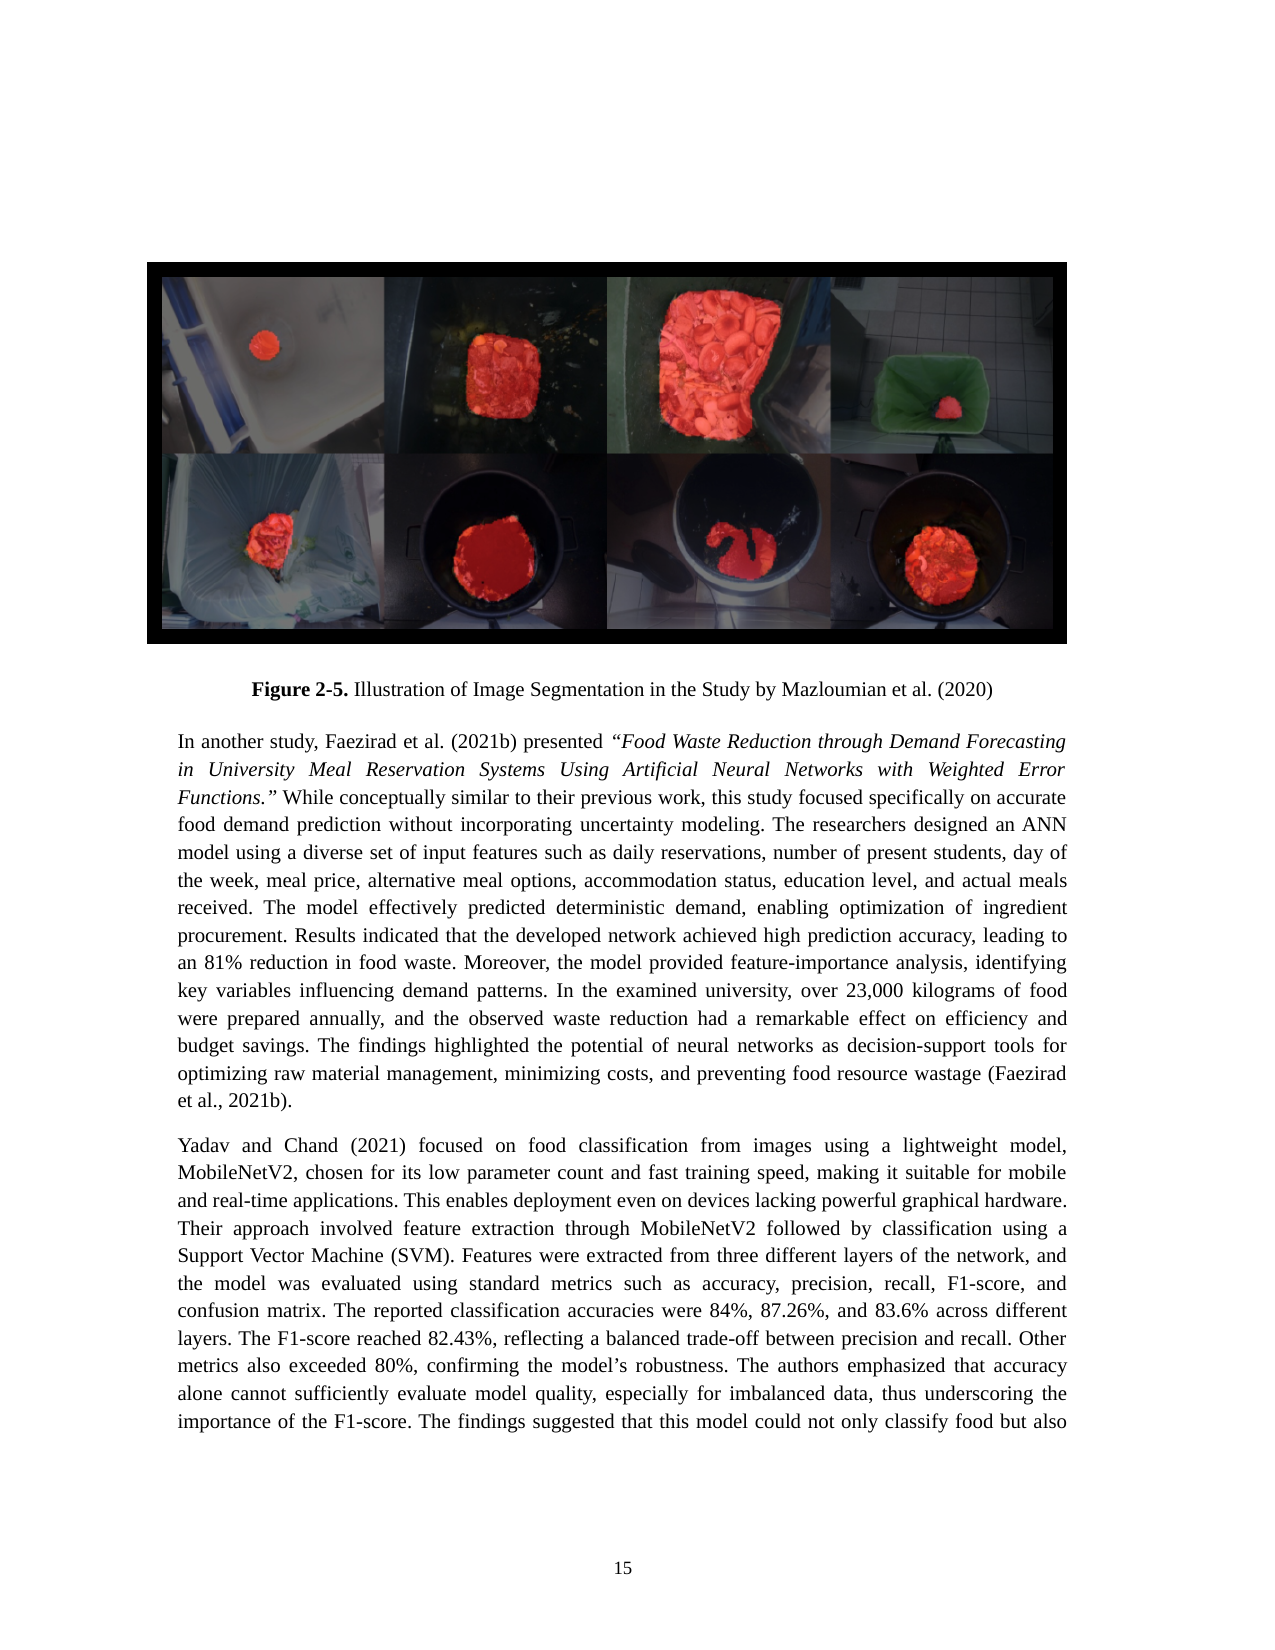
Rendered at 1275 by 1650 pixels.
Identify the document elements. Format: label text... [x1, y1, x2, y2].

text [177, 1133, 1068, 1433]
text In another study, Faezirad et al. (2021b) presented “Food Waste Reduction through Demand Forecasting in University Meal Reservation Systems Using Artificial Neural Networks with Weighted Error Functions.” While conceptually similar to their previous work, this study focused specifically on accurate food demand prediction without incorporating uncertainty modeling. The researchers designed an ANN model using a diverse set of input features such as daily reservations, number of present students, day of the week, meal price, alternative meal options, accommodation status, education level, and actual meals received. The model effectively predicted deterministic demand, enabling optimization of ingredient procurement. Results indicated that the developed network achieved high prediction accuracy, leading to an 81% reduction in food waste. Moreover, the model provided feature-importance analysis, identifying key variables influencing demand patterns. In the examined university, over 23,000 kilograms of food were prepared annually, and the observed waste reduction had a remarkable effect on efficiency and budget savings. The findings highlighted the potential of neural networks as decision-support tools for optimizing raw material management, minimizing costs, and preventing food resource wastage (Faezirad et al., 2021b). [177, 729, 1068, 1112]
picture [162, 277, 1053, 629]
text Figure 2-5. Illustration of Image Segmentation in the Study by Mazloumian et al. (2020) [177, 677, 1068, 701]
